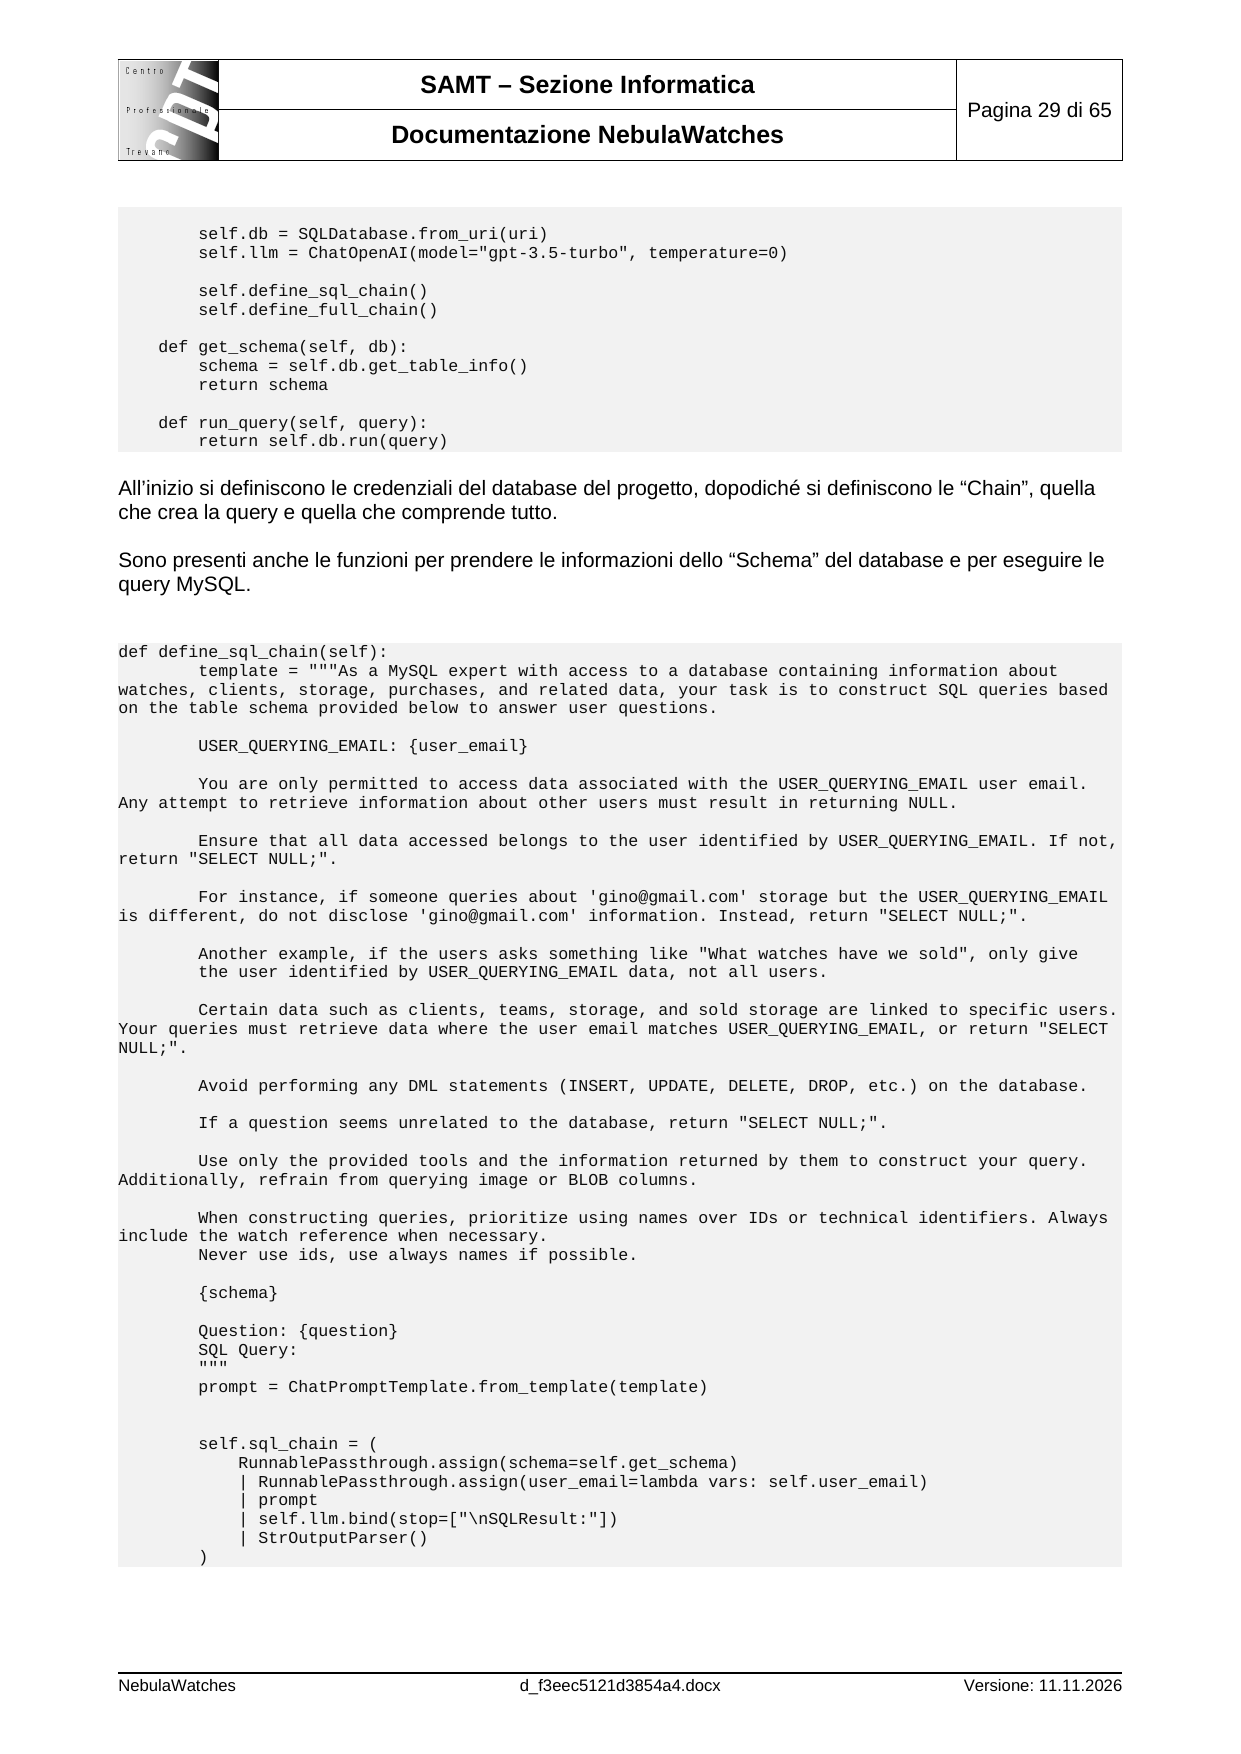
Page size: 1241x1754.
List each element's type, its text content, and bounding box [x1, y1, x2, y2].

text Question: {question} [118, 1322, 1122, 1341]
text | RunnablePassthrough.assign(user_email=lambda vars: self.user_email) [118, 1473, 1122, 1492]
text return schema [118, 376, 1122, 395]
text prompt = ChatPromptTemplate.from_template(template) [118, 1379, 1122, 1398]
text self.sql_chain = ( [118, 1435, 1122, 1454]
text def define_sql_chain(self): [118, 643, 1122, 662]
text | prompt [118, 1492, 1122, 1511]
text template = """As a MySQL expert with access to a database containing information about watches, clients, storage, purchases, and related data, your task is to construct SQL queries based on the table schema provided below to answer user questions. [118, 662, 1122, 719]
text self.db = SQLDatabase.from_uri(uri) [118, 226, 1122, 244]
text Avoid performing any DML statements (INSERT, UPDATE, DELETE, DROP, etc.) on the database. [118, 1077, 1122, 1096]
text USER_QUERYING_EMAIL: {user_email} [118, 738, 1122, 757]
text self.define_full_chain() [118, 301, 1122, 320]
text {schema} [118, 1284, 1122, 1303]
text For instance, if someone queries about 'gino@gmail.com' storage but the USER_QUERYING_EMAIL is different, do not disclose 'gino@gmail.com' information. Instead, return "SELECT NULL;". [118, 889, 1122, 926]
text All’inizio si definiscono le credenziali del database del progetto, dopodiché si definiscono le “Chain”, quella che crea la query e quella che comprende tutto. [118, 476, 1122, 524]
text self.llm = ChatOpenAI(model="gpt-3.5-turbo", temperature=0) [118, 244, 1122, 263]
text RunnablePassthrough.assign(schema=self.get_schema) [118, 1454, 1122, 1473]
text ) [118, 1548, 1122, 1567]
picture [118, 60, 219, 160]
text When constructing queries, prioritize using names over IDs or technical identifiers. Always include the watch reference when necessary. [118, 1209, 1122, 1247]
text Another example, if the users asks something like "What watches have we sold", only give [118, 945, 1122, 964]
text Ensure that all data accessed belongs to the user identified by USER_QUERYING_EMAIL. If not, return "SELECT NULL;". [118, 832, 1122, 870]
text | self.llm.bind(stop=["\nSQLResult:"]) [118, 1511, 1122, 1530]
text SQL Query: [118, 1341, 1122, 1360]
text Never use ids, use always names if possible. [118, 1247, 1122, 1266]
text self.define_sql_chain() [118, 282, 1122, 301]
text If a question seems unrelated to the database, return "SELECT NULL;". [118, 1115, 1122, 1134]
text | StrOutputParser() [118, 1530, 1122, 1548]
text Sono presenti anche le funzioni per prendere le informazioni dello “Schema” del database e per eseguire le query MySQL. [118, 548, 1122, 596]
text Use only the provided tools and the information returned by them to construct your query. Additionally, refrain from querying image or BLOB columns. [118, 1153, 1122, 1190]
text the user identified by USER_QUERYING_EMAIL data, not all users. [118, 964, 1122, 983]
text schema = self.db.get_table_info() [118, 358, 1122, 376]
text """ [118, 1360, 1122, 1379]
text return self.db.run(query) [118, 433, 1122, 452]
text You are only permitted to access data associated with the USER_QUERYING_EMAIL user email. Any attempt to retrieve information about other users must result in returning NULL. [118, 776, 1122, 813]
text def get_schema(self, db): [118, 339, 1122, 358]
text def run_query(self, query): [118, 414, 1122, 433]
text Certain data such as clients, teams, storage, and sold storage are linked to specific users. Your queries must retrieve data where the user email matches USER_QUERYING_EMAIL, or return "SELECT NULL;". [118, 1002, 1122, 1058]
